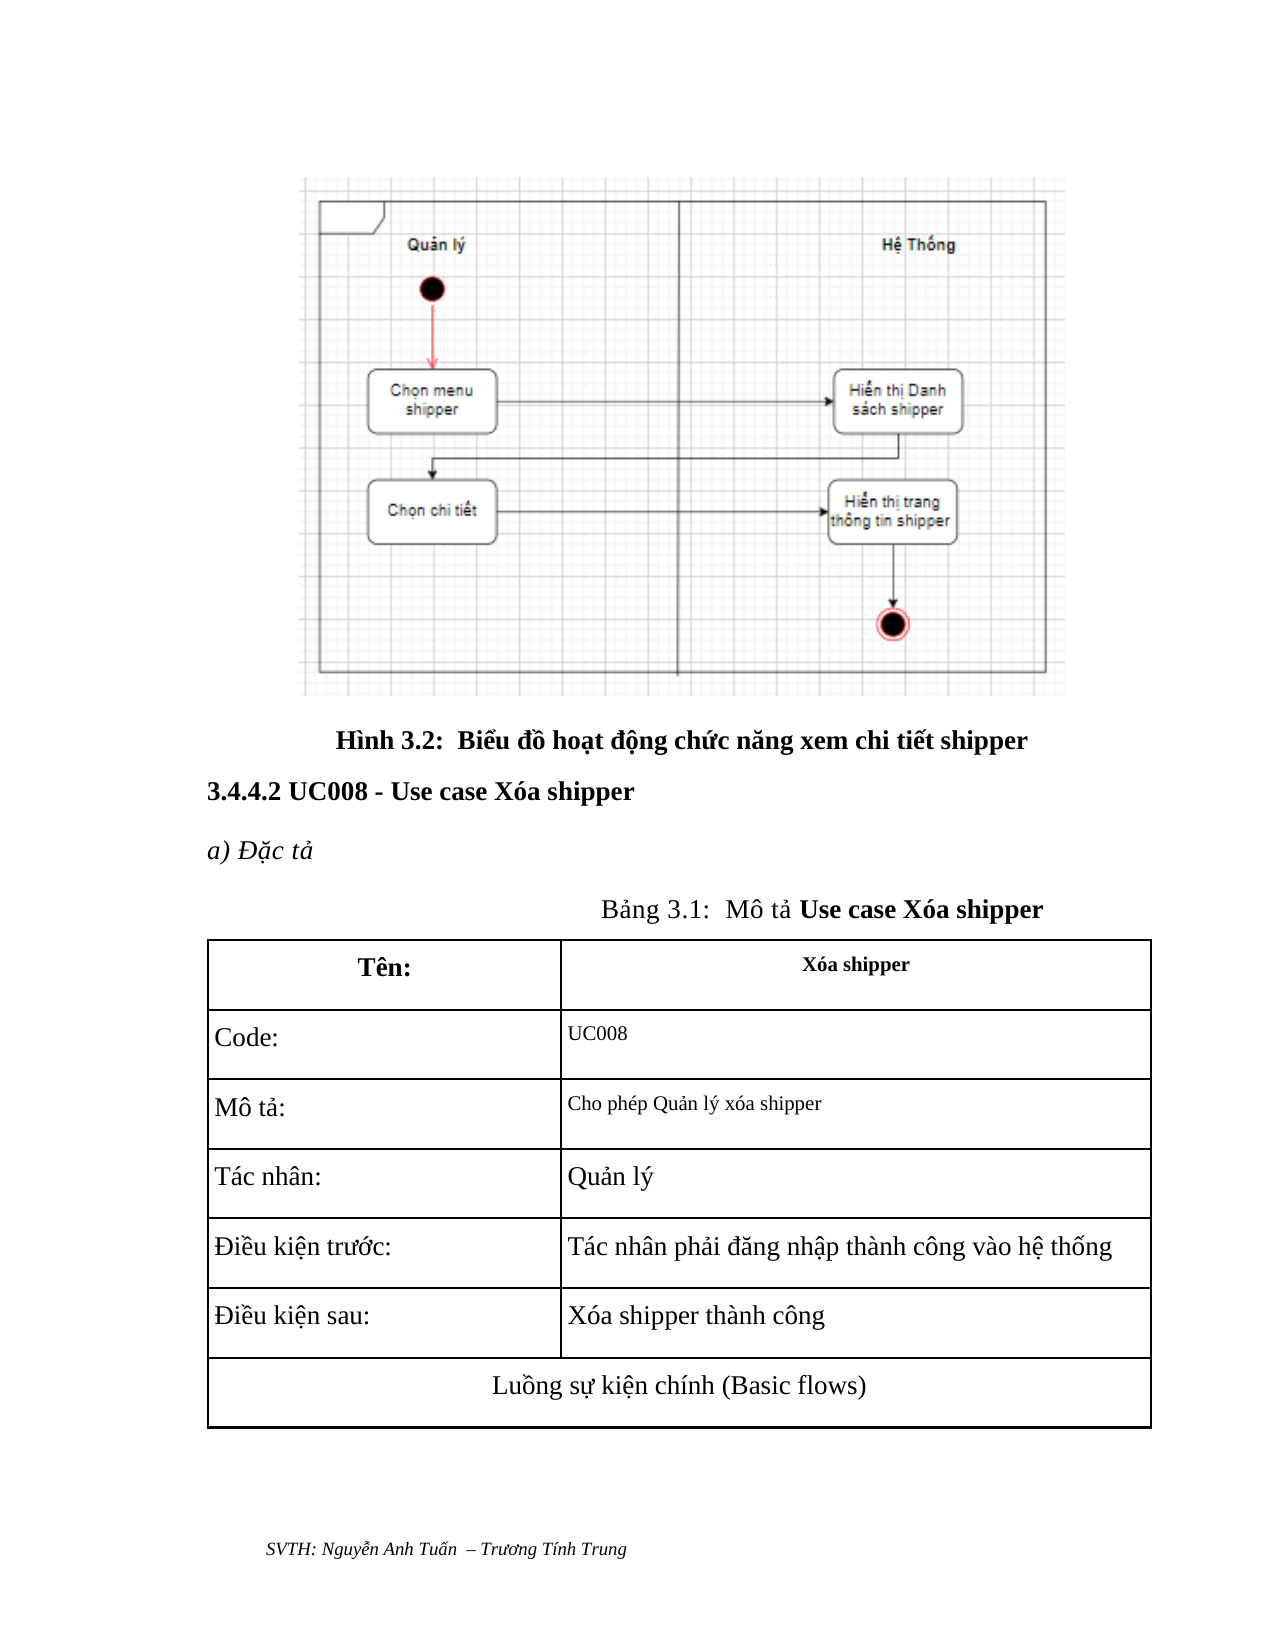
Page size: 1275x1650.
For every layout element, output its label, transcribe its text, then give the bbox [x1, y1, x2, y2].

subtitle UC008 - Use case Xóa shipper [207, 774, 1157, 806]
table_cell Tác nhân: [209, 1150, 560, 1217]
table_cell Luồng sự kiện chính (Basic flows) [209, 1359, 1150, 1426]
table_cell UC008 [562, 1011, 1150, 1078]
table_header Xóa shipper [562, 941, 1150, 1008]
table_header Tên: [209, 941, 560, 1008]
text a) Đặc tả [207, 834, 1157, 865]
text Biểu đồ hoạt động chức năng xem chi tiết shipper [207, 724, 1157, 755]
table_cell Xóa shipper thành công [562, 1289, 1150, 1357]
table_cell Quản lý [562, 1150, 1150, 1217]
table_cell Code: [209, 1011, 560, 1078]
picture [298, 177, 1066, 696]
text Mô tả Use case Xóa shipper [487, 893, 1157, 924]
table_cell Điều kiện trước: [209, 1219, 560, 1287]
table_cell Điều kiện sau: [209, 1289, 560, 1357]
table_cell Tác nhân phải đăng nhập thành công vào hệ thống [562, 1219, 1150, 1287]
table_cell Cho phép Quản lý xóa shipper [562, 1080, 1150, 1148]
table_cell Mô tả: [209, 1080, 560, 1148]
